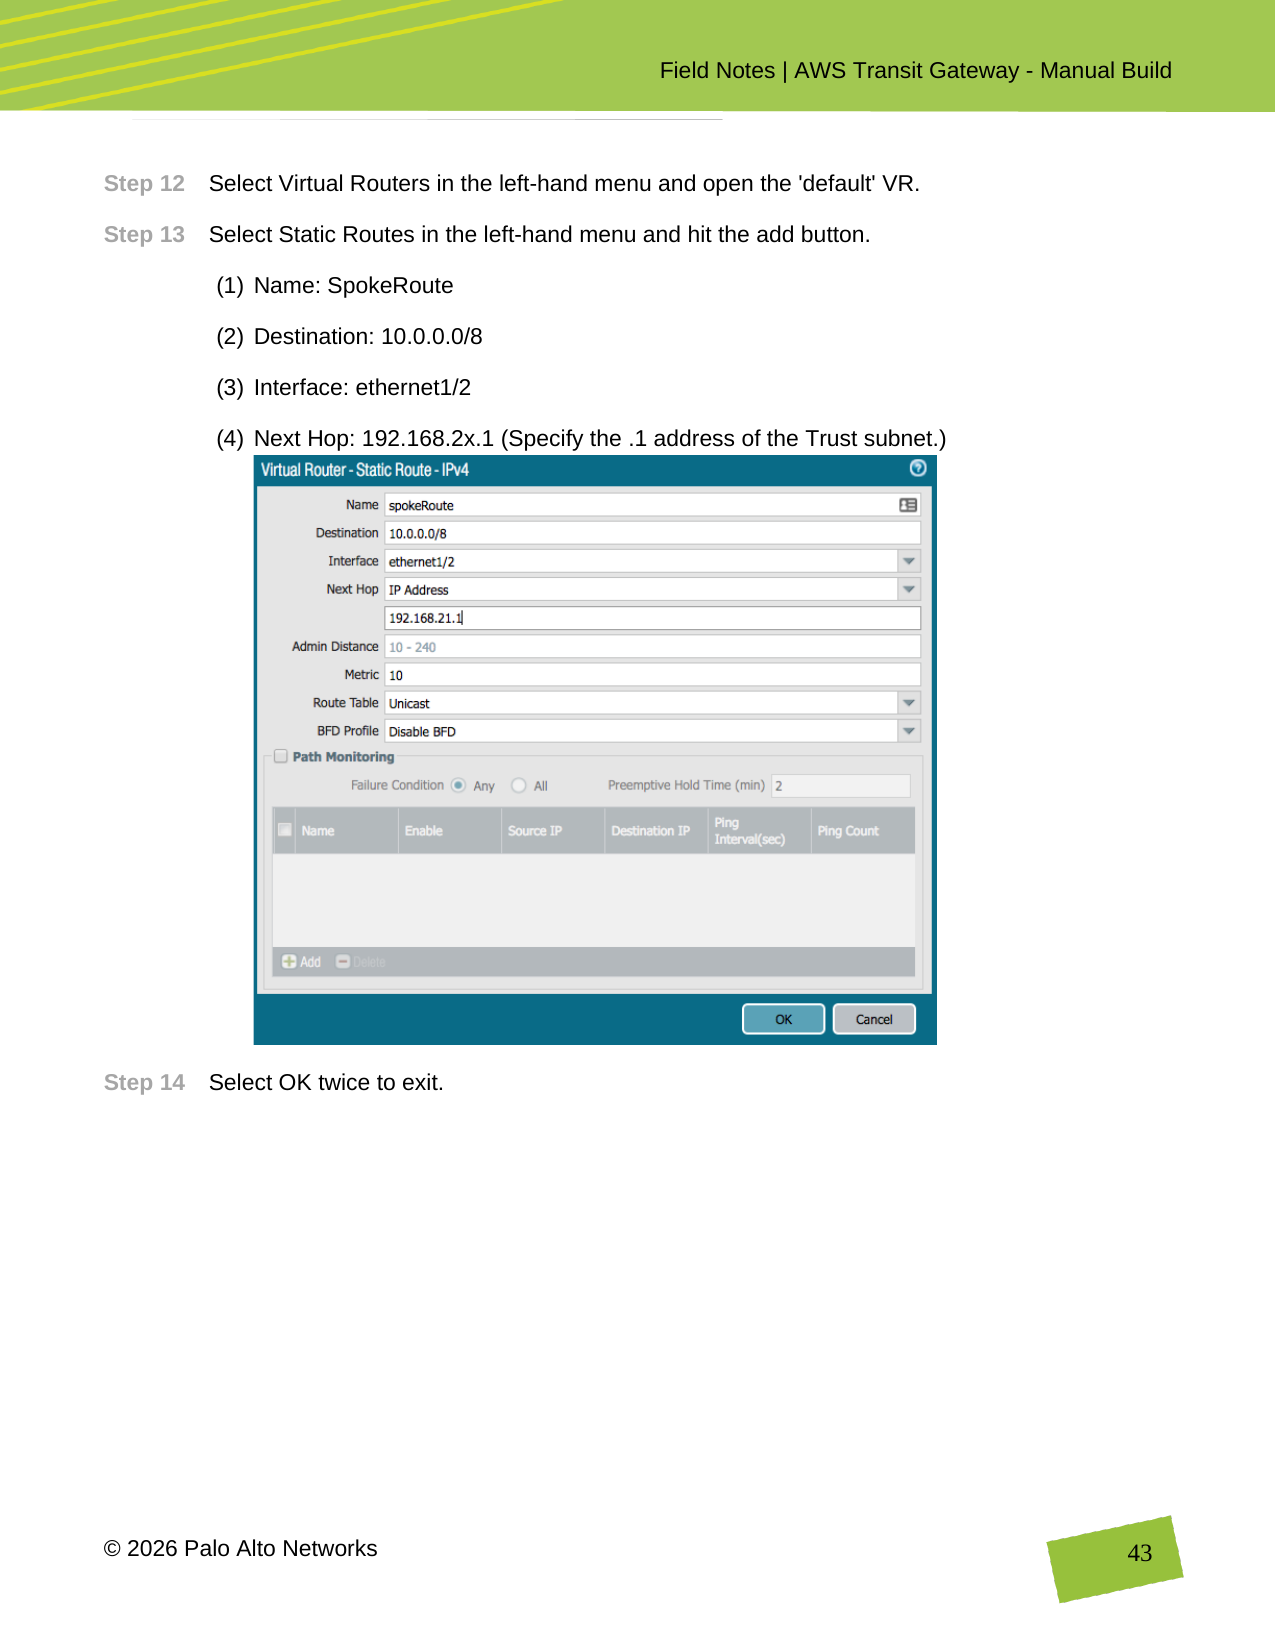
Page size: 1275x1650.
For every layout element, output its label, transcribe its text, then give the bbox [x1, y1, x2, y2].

text Select Virtual Routers in the left-hand menu and open the 'default' VR. [103, 169, 1172, 196]
list Destination: 10.0.0.0/8 [216, 323, 1172, 349]
text Select OK twice to exit. [103, 1069, 1172, 1096]
picture [0, 0, 1275, 1650]
list Interface: ethernet1/2 [216, 374, 1172, 400]
text Select Static Routes in the left-hand menu and hit the add button. [103, 221, 1172, 247]
list Next Hop: 192.168.2x.1 (Specify the .1 address of the Trust subnet.) [216, 425, 1172, 1044]
list Name: SpokeRoute [216, 272, 1172, 298]
